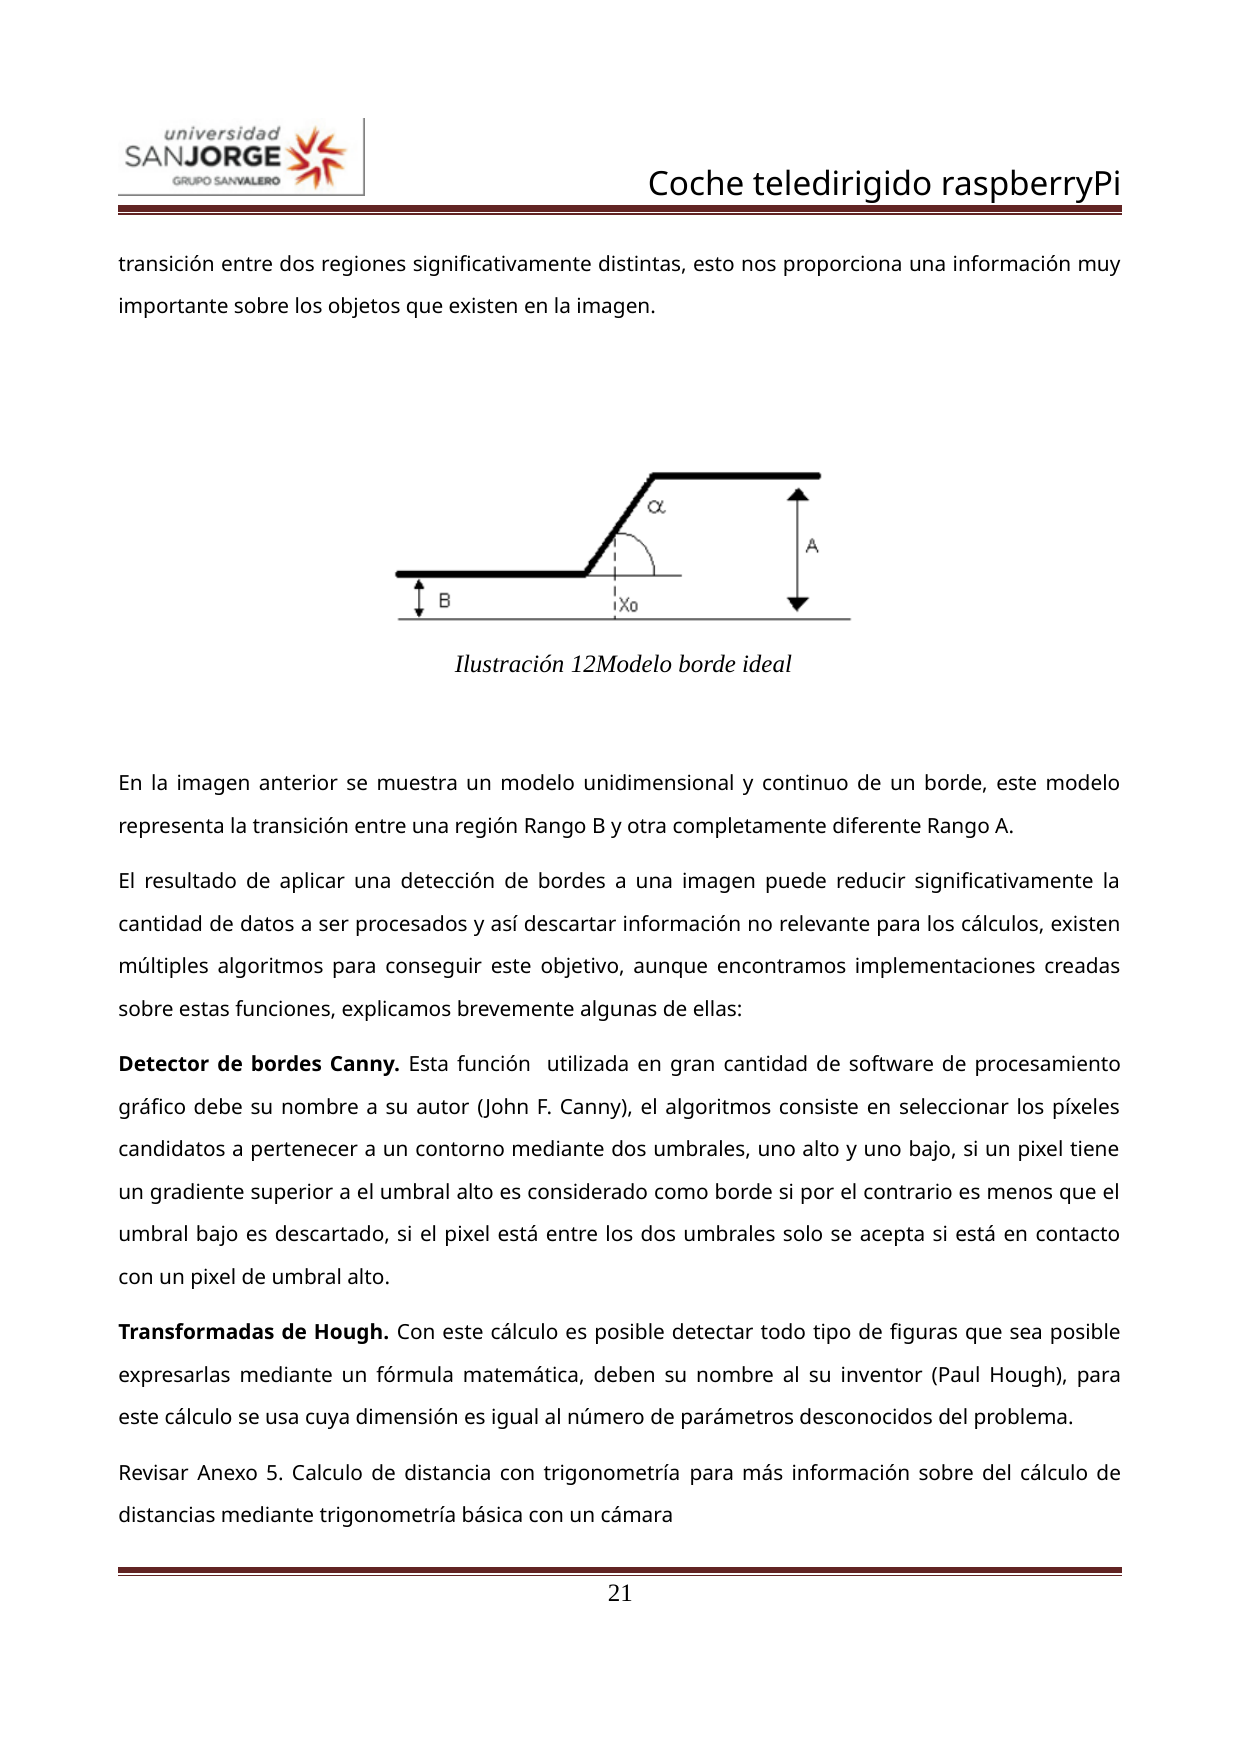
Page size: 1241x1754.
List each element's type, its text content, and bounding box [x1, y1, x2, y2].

text Revisar Anexo 5. Calculo de distancia con trigonometría para más información sobre del cálculo de distancias mediante trigonometría básica con un cámara [118, 1458, 1122, 1529]
text El resultado de aplicar una detección de bordes a una imagen puede reducir significativamente la cantidad de datos a ser procesados y así descartar información no relevante para los cálculos, existen múltiples algoritmos para conseguir este objetivo, aunque encontramos implementaciones creadas sobre estas funciones, explicamos brevemente algunas de ellas: [118, 866, 1122, 1022]
text Detector de bordes Canny. Esta función utilizada en gran cantidad de software de procesamiento gráfico debe su nombre a su autor (John F. Canny), el algoritmos consiste en seleccionar los píxeles candidatos a pertenecer a un contorno mediante dos umbrales, uno alto y uno bajo, si un pixel tiene un gradiente superior a el umbral alto es considerado como borde si por el contrario es menos que el umbral bajo es descartado, si el pixel está entre los dos umbrales solo se acepta si está en contacto con un pixel de umbral alto. [118, 1049, 1122, 1291]
picture [295, 417, 871, 634]
text Transformadas de Hough. Con este cálculo es posible detectar todo tipo de figuras que sea posible expresarlas mediante un fórmula matemática, deben su nombre al su inventor (Paul Hough), para este cálculo se usa cuya dimensión es igual al número de parámetros desconocidos del problema. [118, 1317, 1122, 1431]
table_header [107, 402, 1125, 756]
text En la imagen anterior se muestra un modelo unidimensional y continuo de un borde, este modelo representa la transición entre una región Rango B y otra completamente diferente Rango A. [118, 768, 1122, 839]
picture [118, 118, 365, 196]
